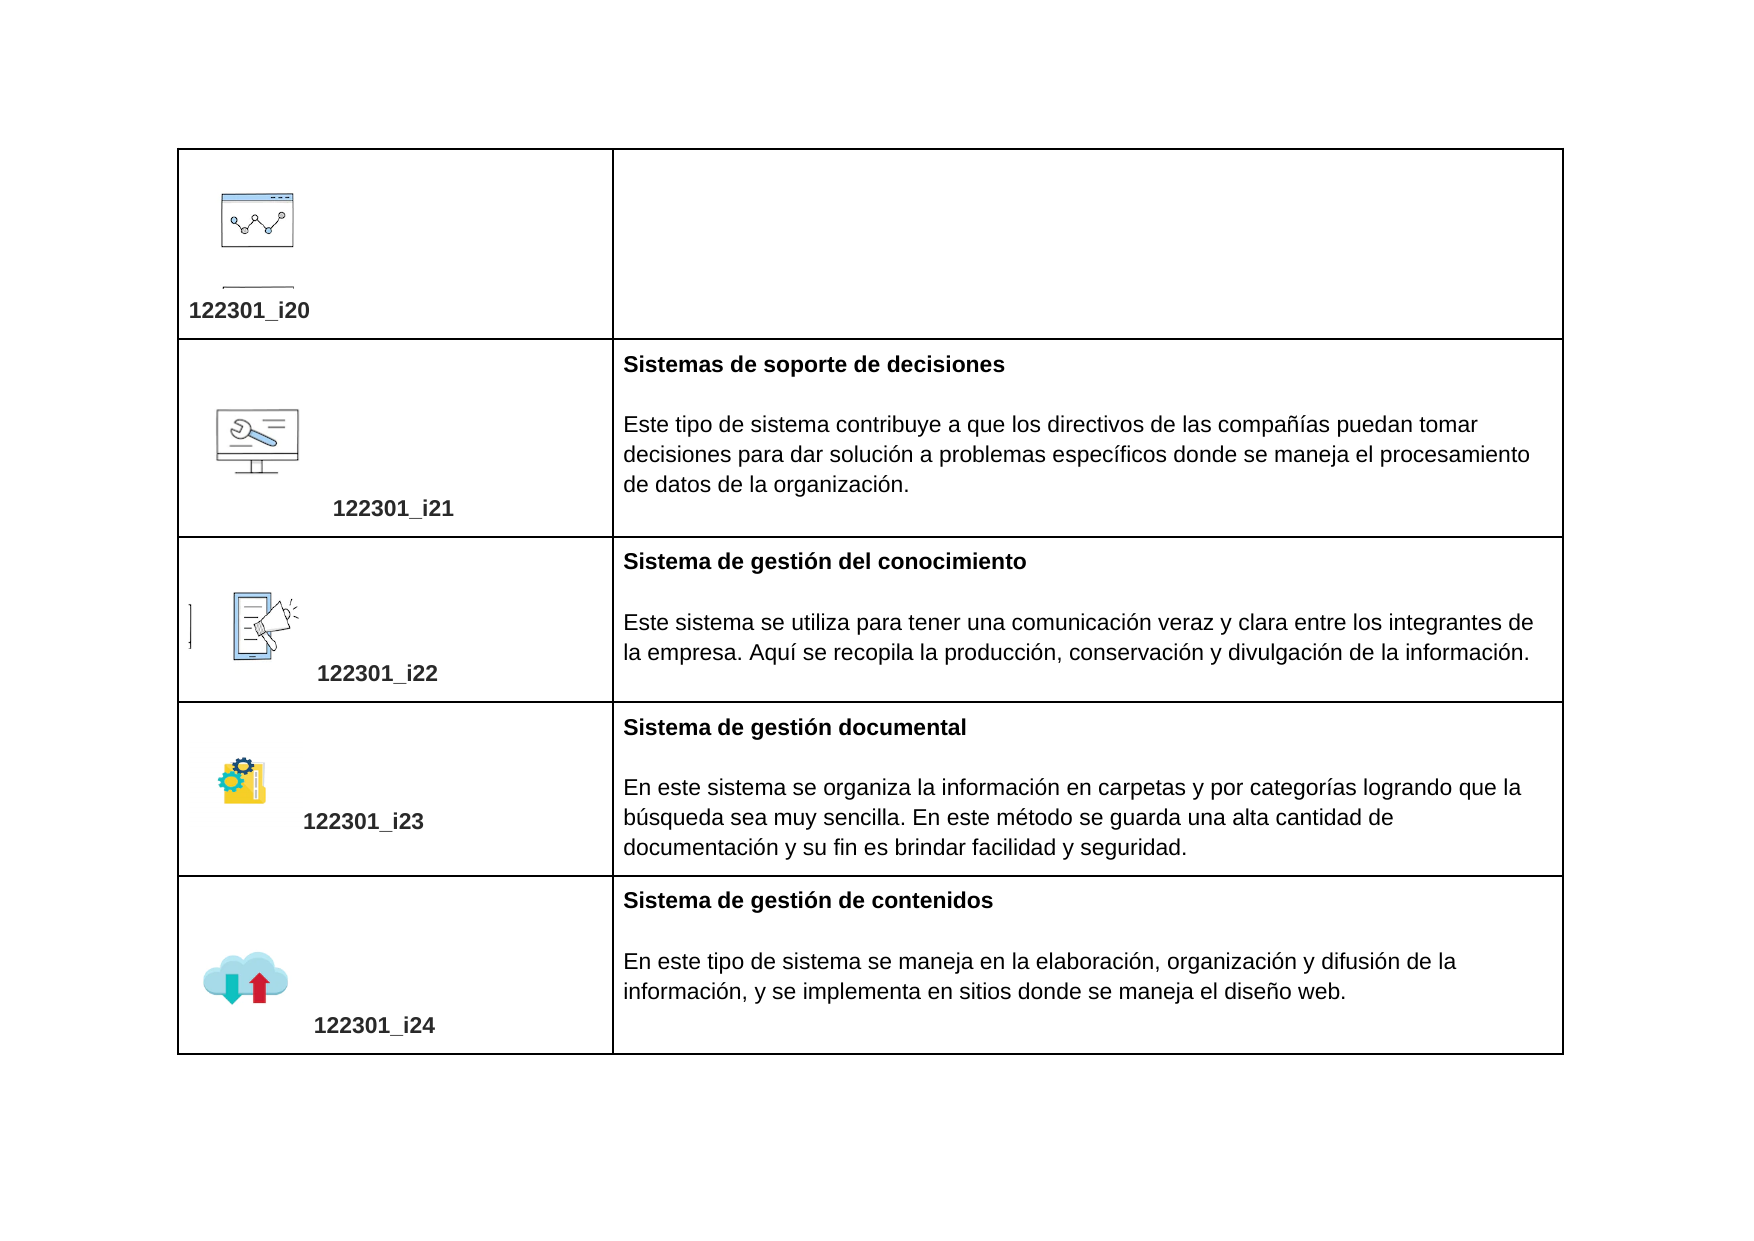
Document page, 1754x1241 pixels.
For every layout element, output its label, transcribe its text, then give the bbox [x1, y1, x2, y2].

table_cell 122301_i22 [179, 538, 612, 701]
table_cell 122301_i21 [179, 340, 612, 536]
picture [188, 912, 314, 1034]
table_cell 122301_i23 [179, 703, 612, 875]
table_cell Sistema de gestión documental En este sistema se organiza la información en carpetas y por categorías logrando que la búsqueda sea muy sencilla. En este método se guarda una alta cantidad de documentación y su fin es brindar facilidad y seguridad. [614, 703, 1562, 875]
table_cell Sistema de gestión del conocimiento Este sistema se utiliza para tener una comunicación veraz y clara entre los integrantes de la empresa. Aquí se recopila la producción, conservación y divulgación de la información. [614, 538, 1562, 701]
picture [188, 738, 303, 830]
table_cell 122301_i24 [179, 877, 612, 1053]
table_cell Sistemas de soporte de decisiones Este tipo de sistema contribuye a que los directivos de las compañías puedan tomar decisiones para dar solución a problemas específicos donde se maneja el procesamiento de datos de la organización. [614, 340, 1562, 536]
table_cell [614, 150, 1562, 338]
table_cell Sistema de gestión de contenidos En este tipo de sistema se maneja en la elaboración, organización y difusión de la información, y se implementa en sitios donde se maneja el diseño web. [614, 877, 1562, 1053]
table_cell 122301_i20 [179, 150, 612, 338]
picture [188, 375, 333, 517]
picture [188, 160, 331, 289]
picture [188, 573, 317, 682]
